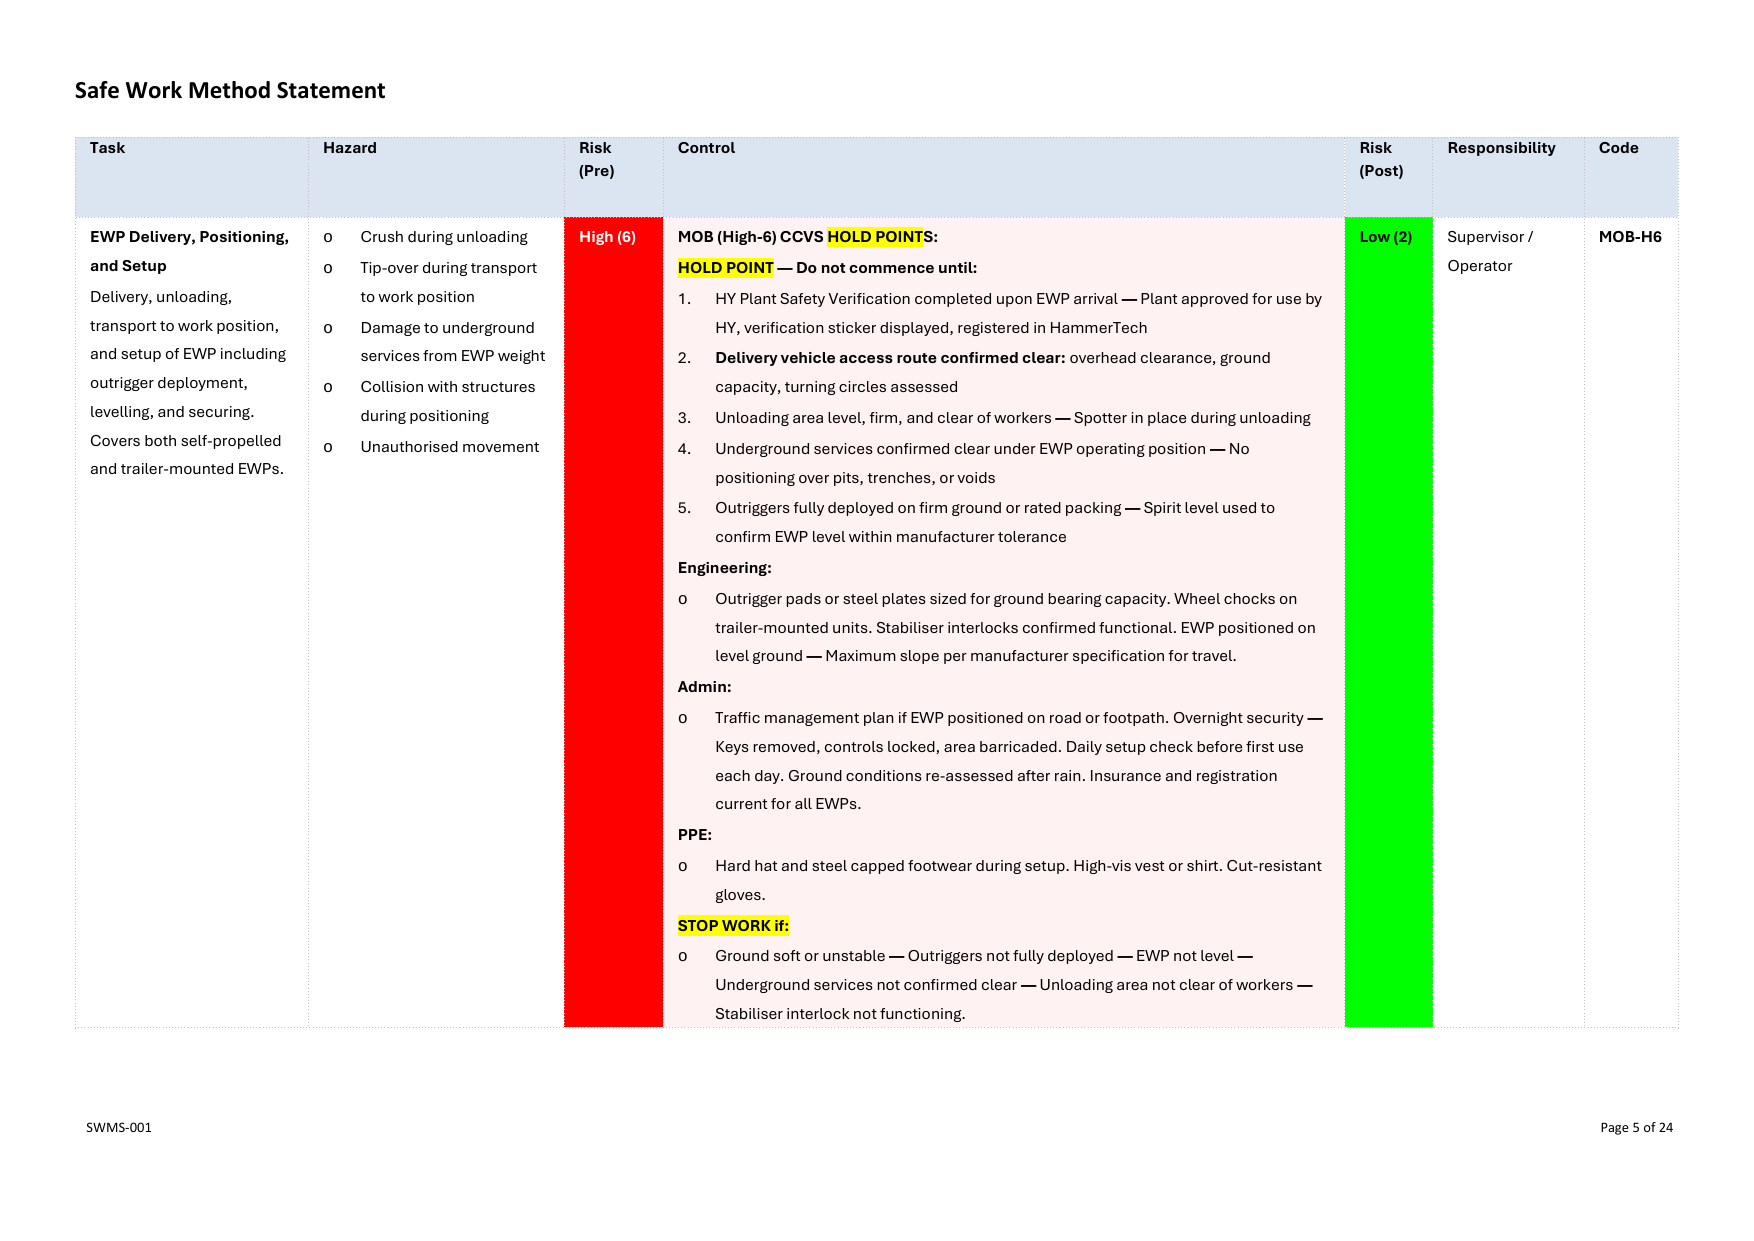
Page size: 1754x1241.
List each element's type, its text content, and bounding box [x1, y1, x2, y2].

table_header Risk (Post) [1345, 137, 1433, 217]
table_header Hazard [308, 137, 564, 217]
table_header Risk (Pre) [564, 137, 663, 217]
table_cell High (6) [564, 217, 663, 1027]
table_cell Low (2) [1345, 217, 1433, 1027]
table_cell MOB (High-6) CCVS HOLD POINTS: HOLD POINT — Do not commence until: HY Plant Safety Verification completed upon EWP arrival — Plant approved for use by HY, verification sticker displayed, registered in HammerTech Delivery vehicle access route confirmed clear: overhead clearance, ground capacity, turning circles assessed Unloading area level, firm, and clear of workers — Spotter in place during unloading Underground services confirmed clear under EWP operating position — No positioning over pits, trenches, or voids Outriggers fully deployed on firm ground or rated packing — Spirit level used to confirm EWP level within manufacturer tolerance Engineering: Outrigger pads or steel plates sized for ground bearing capacity. Wheel chocks on trailer-mounted units. Stabiliser interlocks confirmed functional. EWP positioned on level ground — Maximum slope per manufacturer specification for travel. Admin: Traffic management plan if EWP positioned on road or footpath. Overnight security — Keys removed, controls locked, area barricaded. Daily setup check before first use each day. Ground conditions re-assessed after rain. Insurance and registration current for all EWPs. PPE: Hard hat and steel capped footwear during setup. High-vis vest or shirt. Cut-resistant gloves. STOP WORK if: Ground soft or unstable — Outriggers not fully deployed — EWP not level — Underground services not confirmed clear — Unloading area not clear of workers — Stabiliser interlock not functioning. [663, 217, 1344, 1027]
table_cell EWP Delivery, Positioning, and Setup Delivery, unloading, transport to work position, and setup of EWP including outrigger deployment, levelling, and securing. Covers both self-propelled and trailer-mounted EWPs. [75, 217, 308, 1027]
table_cell Crush during unloading Tip-over during transport to work position Damage to underground services from EWP weight Collision with structures during positioning Unauthorised movement [308, 217, 564, 1027]
table_header Code [1584, 137, 1678, 217]
table_header Control [663, 137, 1344, 217]
table_header Responsibility [1433, 137, 1584, 217]
table_cell Supervisor / Operator [1433, 217, 1584, 1027]
table_cell MOB-H6 [1584, 217, 1678, 1027]
table_header Task [75, 137, 308, 217]
